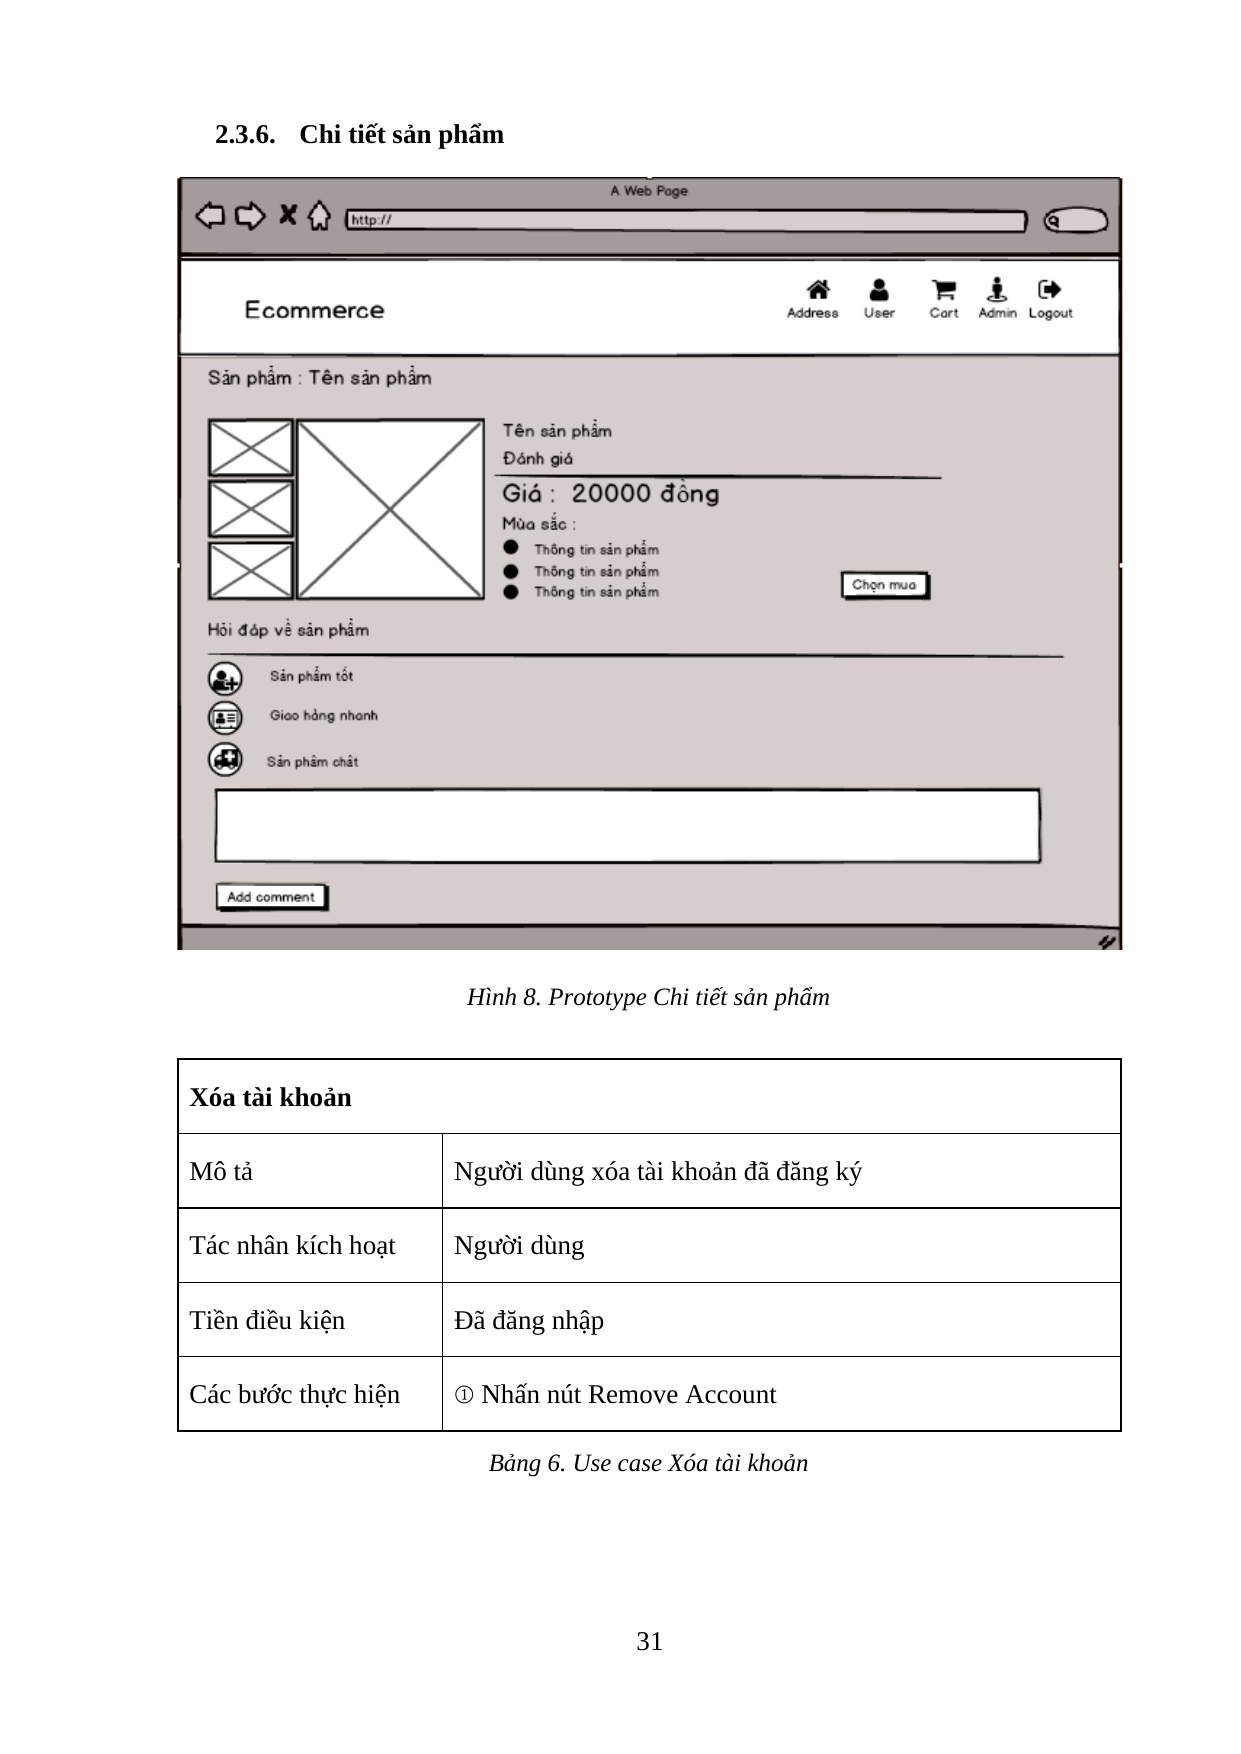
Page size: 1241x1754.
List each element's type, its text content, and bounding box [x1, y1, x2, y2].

table_cell Đã đăng nhập [443, 1283, 1120, 1356]
table_cell Tiền điều kiện [179, 1283, 442, 1356]
table_cell Người dùng [443, 1209, 1120, 1281]
table_cell Mô tả [179, 1134, 442, 1207]
table_header Xóa tài khoản [179, 1060, 1120, 1133]
table_cell Người dùng xóa tài khoản đã đăng ký [443, 1134, 1120, 1207]
subtitle Chi tiết sản phẩm [215, 118, 1122, 149]
table_cell Các bước thực hiện [179, 1357, 442, 1430]
table_cell ① Nhấn nút Remove Account [443, 1357, 1120, 1430]
table_cell Tác nhân kích hoạt [179, 1209, 442, 1281]
picture [177, 177, 1123, 950]
